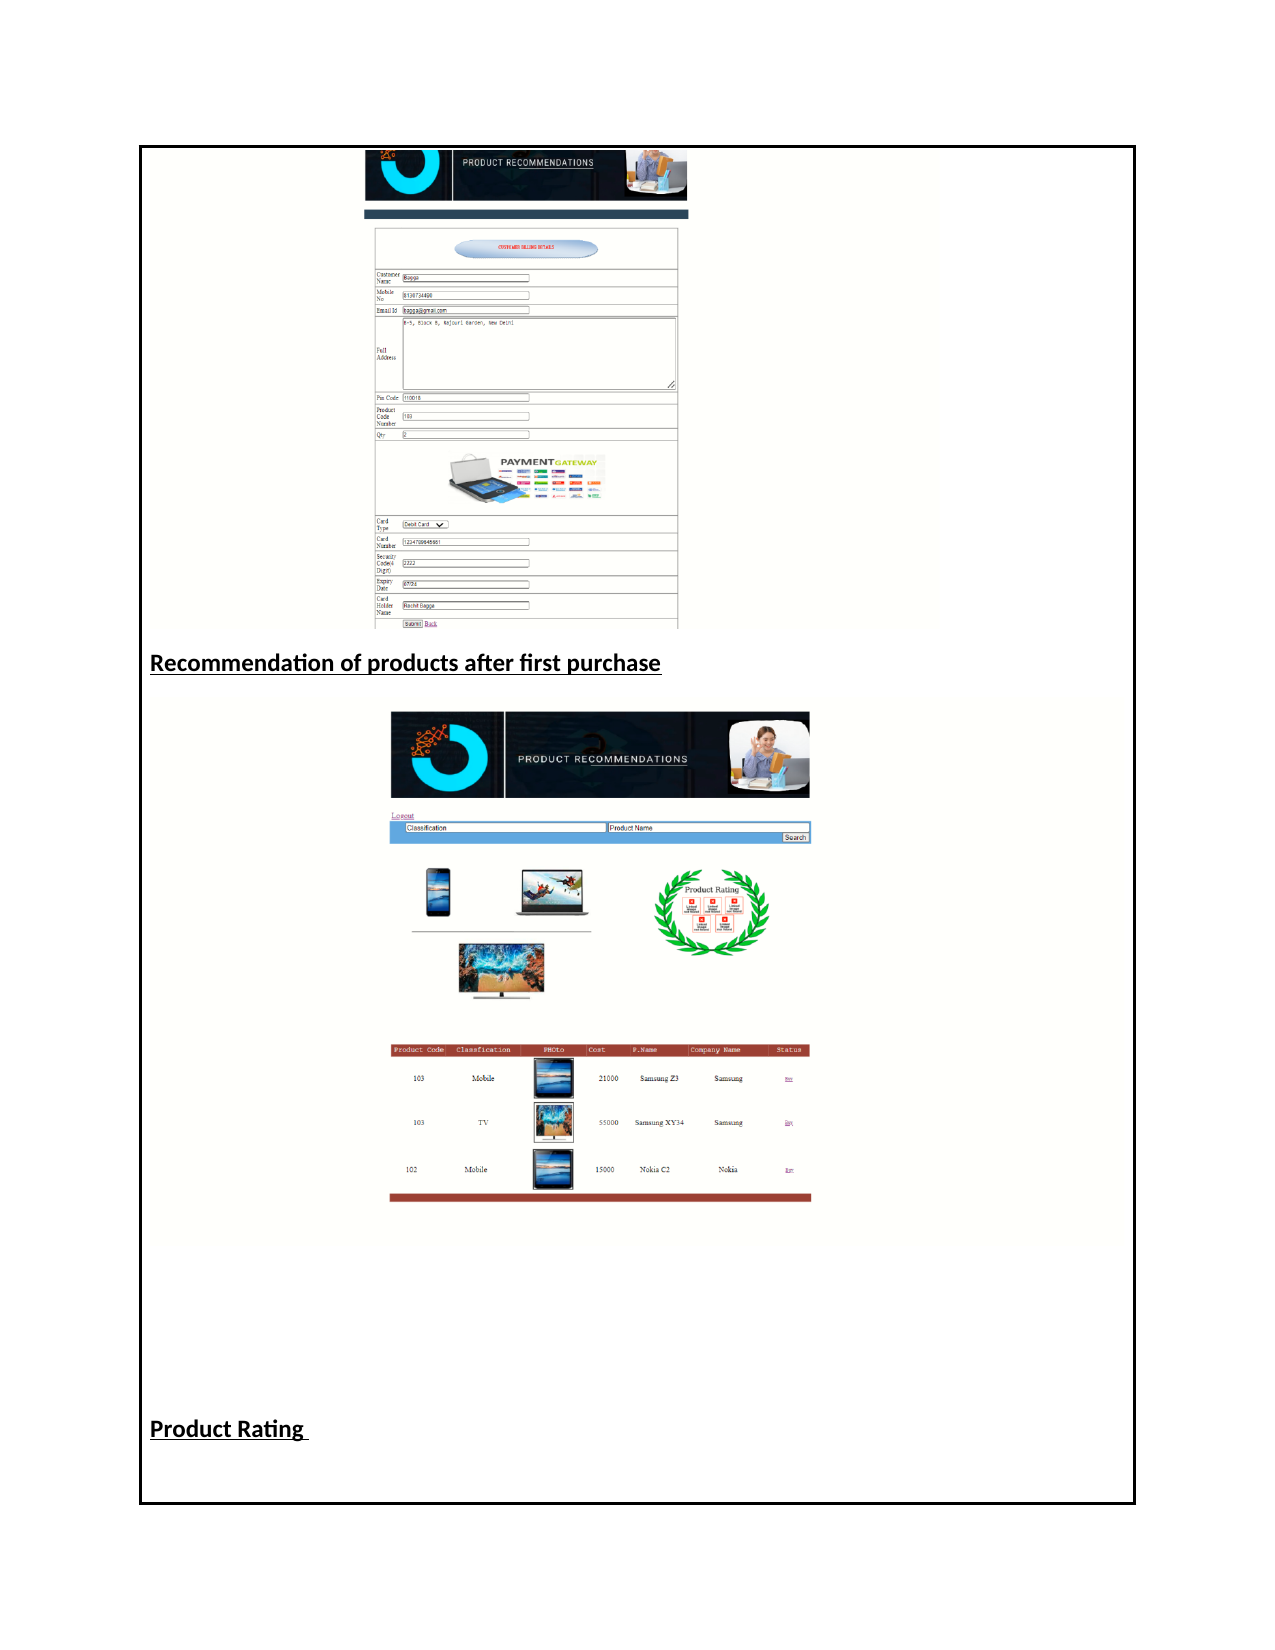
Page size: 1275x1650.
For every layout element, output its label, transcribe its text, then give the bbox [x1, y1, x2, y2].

picture [150, 150, 940, 629]
text Recommendation of products after first purchase [150, 647, 1125, 678]
picture [150, 697, 1125, 1246]
text Product Rating [150, 1413, 1125, 1443]
